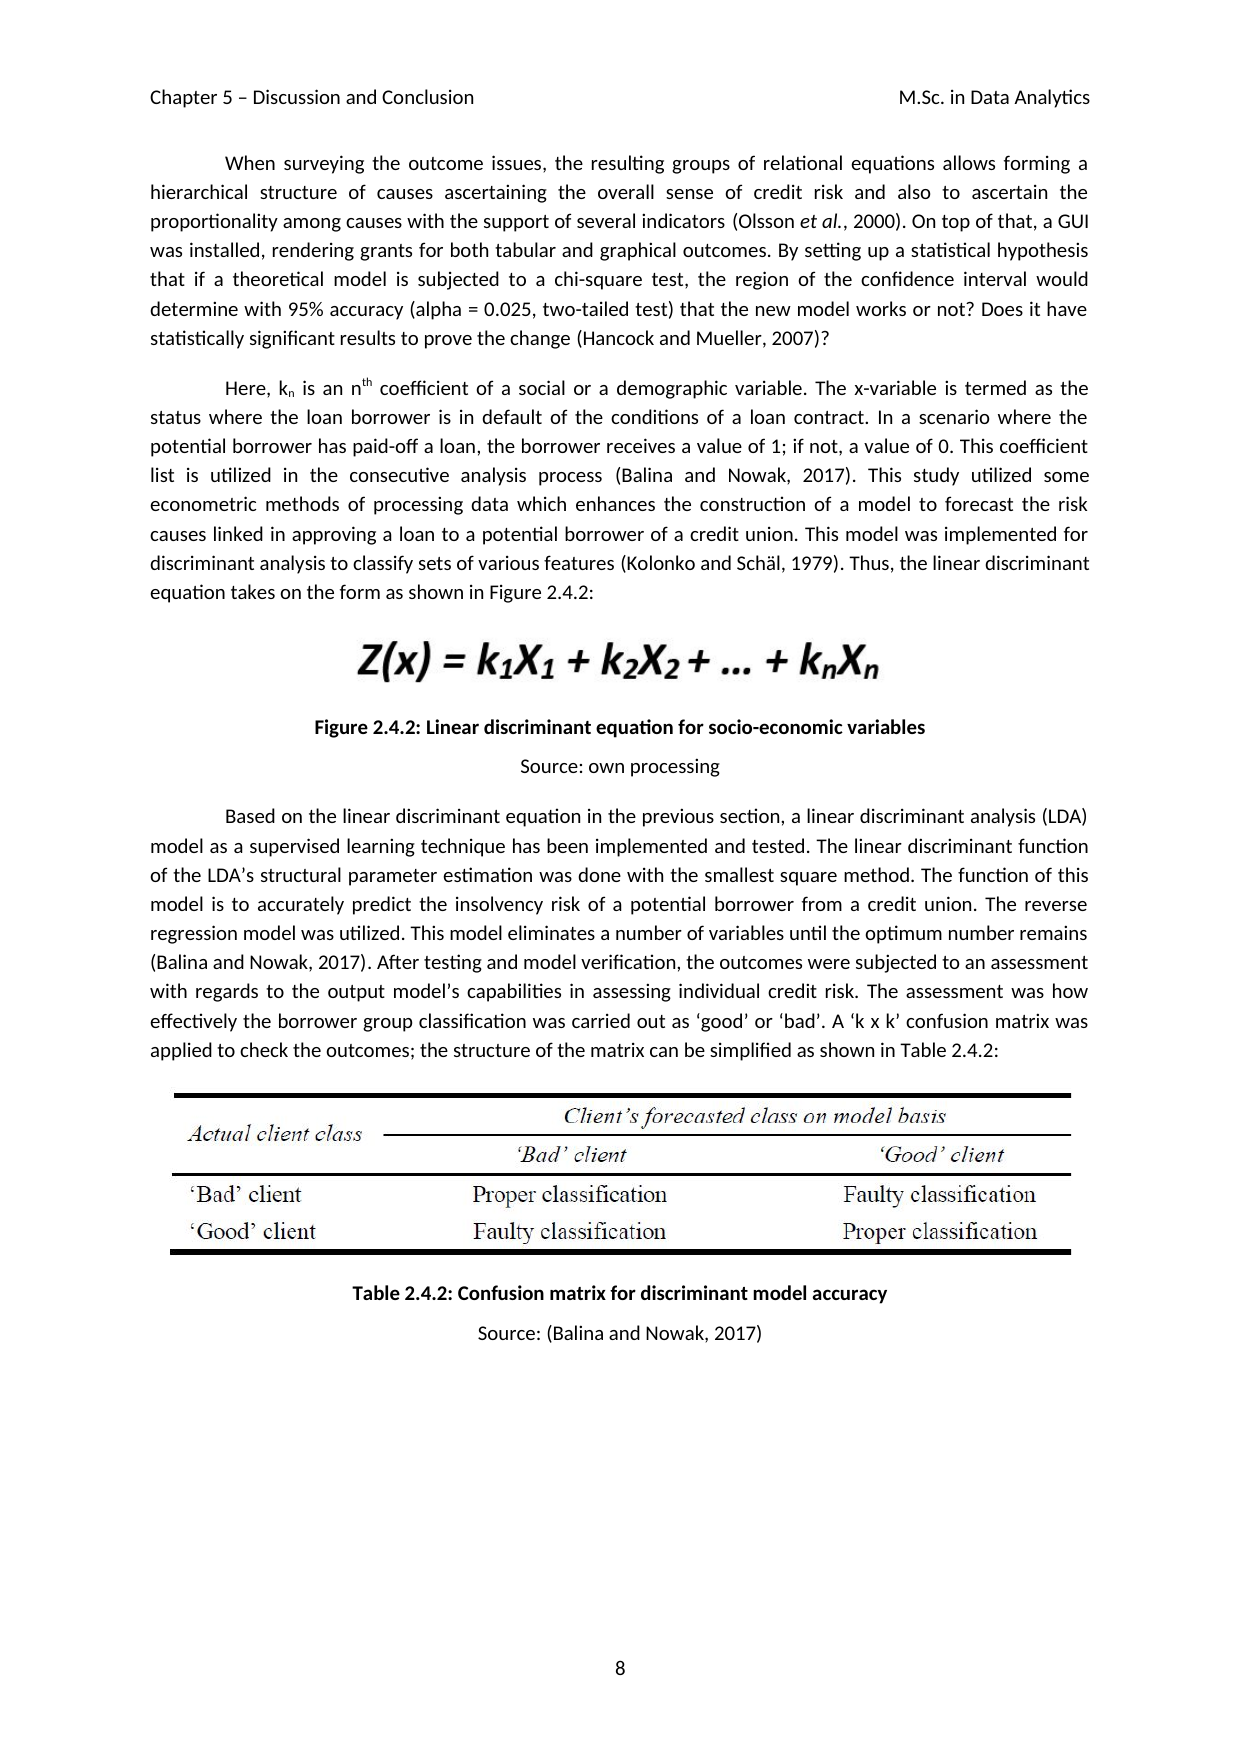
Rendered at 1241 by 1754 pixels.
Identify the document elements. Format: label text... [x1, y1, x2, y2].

picture [348, 629, 892, 690]
picture [169, 1087, 1072, 1256]
text Table 2.4.2: Confusion matrix for discriminant model accuracy [150, 1280, 1090, 1306]
text Based on the linear discriminant equation in the previous section, a linear discriminant analysis (LDA) model as a supervised learning technique has been implemented and tested. The linear discriminant function of the LDA’s structural parameter estimation was done with the smallest square method. The function of this model is to accurately predict the insolvency risk of a potential borrower from a credit union. The reverse regression model was utilized. This model eliminates a number of variables until the optimum number remains (Balina and Nowak, 2017). After testing and model verification, the outcomes were subjected to an assessment with regards to the output model’s capabilities in assessing individual credit risk. The assessment was how effectively the borrower group classification was carried out as ‘good’ or ‘bad’. A ‘k x k’ confusion matrix was applied to check the outcomes; the structure of the matrix can be simplified as shown in Table 2.4.2: [150, 804, 1090, 1062]
text Figure 2.4.2: Linear discriminant equation for socio-economic variables [150, 714, 1090, 739]
text Source: (Balina and Nowak, 2017) [150, 1320, 1090, 1345]
text Source: own processing [150, 754, 1090, 779]
text When surveying the outcome issues, the resulting groups of relational equations allows forming a hierarchical structure of causes ascertaining the overall sense of credit risk and also to ascertain the proportionality among causes with the support of several indicators (Olsson et al., 2000). On top of that, a GUI was installed, rendering grants for both tabular and graphical outcomes. By setting up a statistical hypothesis that if a theoretical model is subjected to a chi-square test, the region of the confidence interval would determine with 95% accuracy (alpha = 0.025, two-tailed test) that the new model works or not? Does it have statistically significant results to prove the change (Hancock and Mueller, 2007)? [150, 150, 1090, 350]
text Here, kn is an nth coefficient of a social or a demographic variable. The x-variable is termed as the status where the loan borrower is in default of the conditions of a loan contract. In a scenario where the potential borrower has paid-off a loan, the borrower receives a value of 1; if not, a value of 0. This coefficient list is utilized in the consecutive analysis process (Balina and Nowak, 2017). This study utilized some econometric methods of processing data which enhances the construction of a model to forecast the risk causes linked in approving a loan to a potential borrower of a credit union. This model was implemented for discriminant analysis to classify sets of various features (Kolonko and Schäl, 1979). Thus, the linear discriminant equation takes on the form as shown in Figure 2.4.2: [150, 375, 1090, 604]
